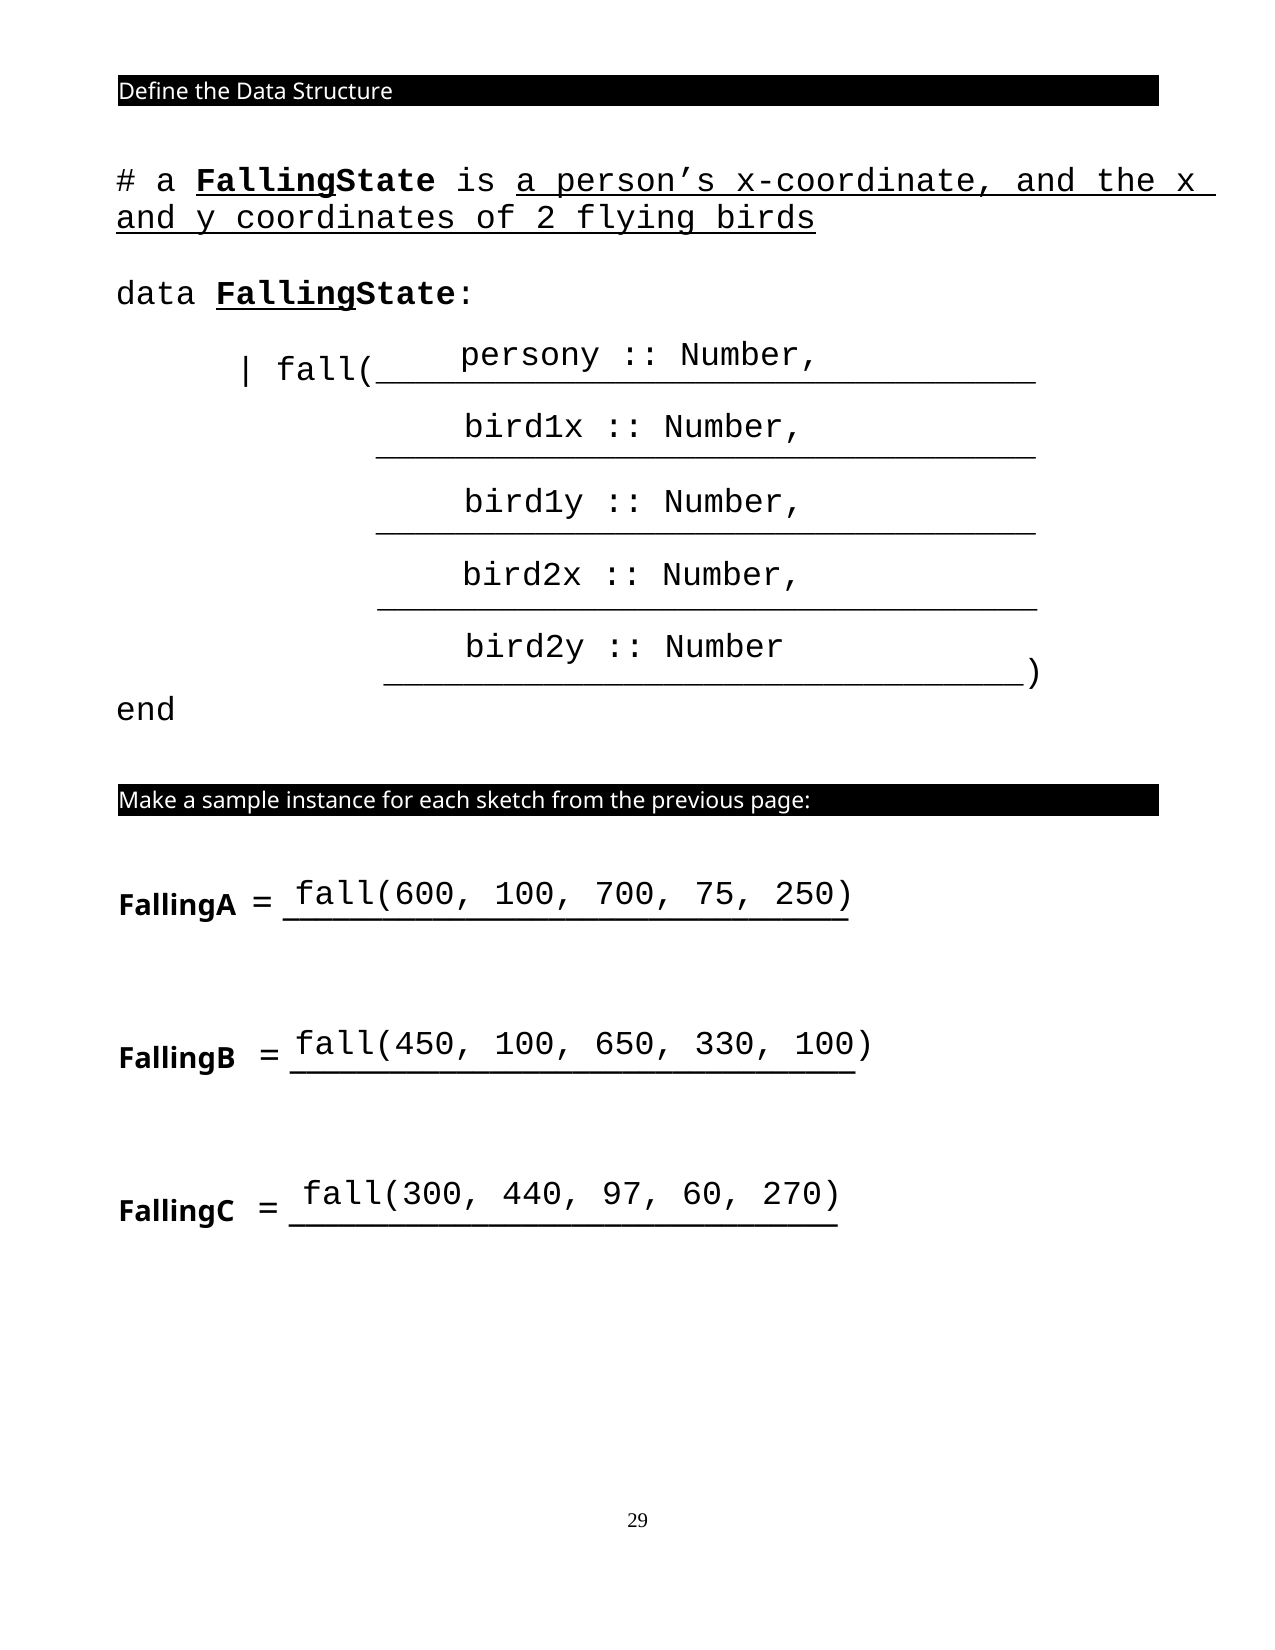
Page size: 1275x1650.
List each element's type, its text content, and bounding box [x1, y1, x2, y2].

text # a FallingState is a person’s x-coordinate, and the x and y coordinates of 2 flying birds [116, 163, 1267, 239]
text FallingC = _________________________________ [6, 1181, 1157, 1232]
text _________________________________ [337, 579, 1267, 617]
text _________________________________ [116, 504, 1267, 541]
text | fall(_________________________________ [116, 352, 1267, 390]
subtitle Make a sample instance for each sketch from the previous page: [118, 784, 1159, 816]
text _________________________________ [116, 428, 1267, 466]
text ________________________________) [116, 655, 1267, 693]
text FallingA = __________________________________ [6, 875, 1157, 926]
text data FallingState: [116, 277, 1267, 314]
subtitle Define the Data Structure [118, 75, 1159, 106]
text end [116, 693, 1267, 731]
text FallingB = __________________________________ [6, 1028, 1157, 1079]
